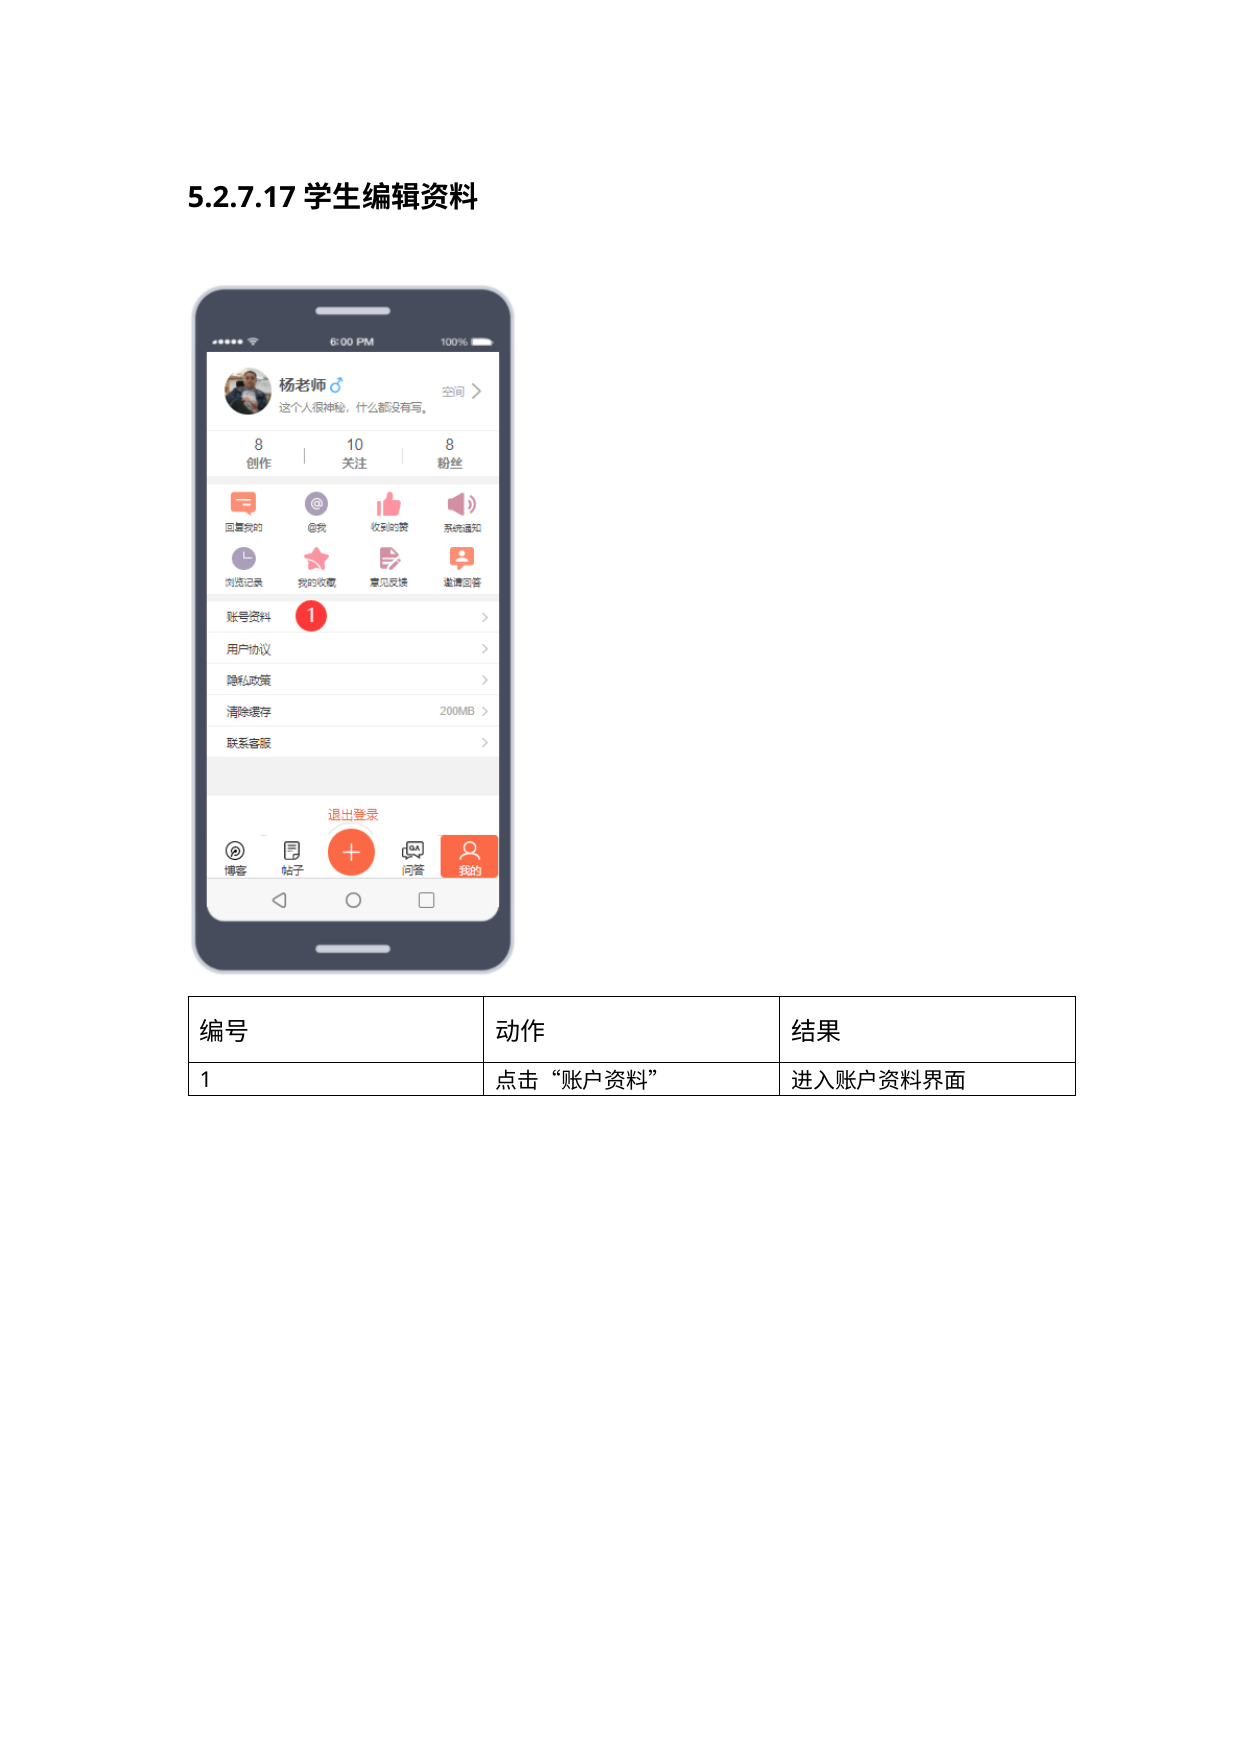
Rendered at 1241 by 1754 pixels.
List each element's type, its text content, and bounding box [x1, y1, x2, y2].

subtitle 5.2.7.17 学生编辑资料 [187, 162, 1053, 227]
table_cell 进入账户资料界面 [780, 1063, 1075, 1095]
table_header 动作 [484, 997, 779, 1062]
table_cell 1 [189, 1063, 483, 1095]
table_header 编号 [189, 997, 483, 1062]
table_header 结果 [780, 997, 1075, 1062]
table_cell 点击“账户资料” [484, 1063, 779, 1095]
picture [187, 280, 521, 981]
